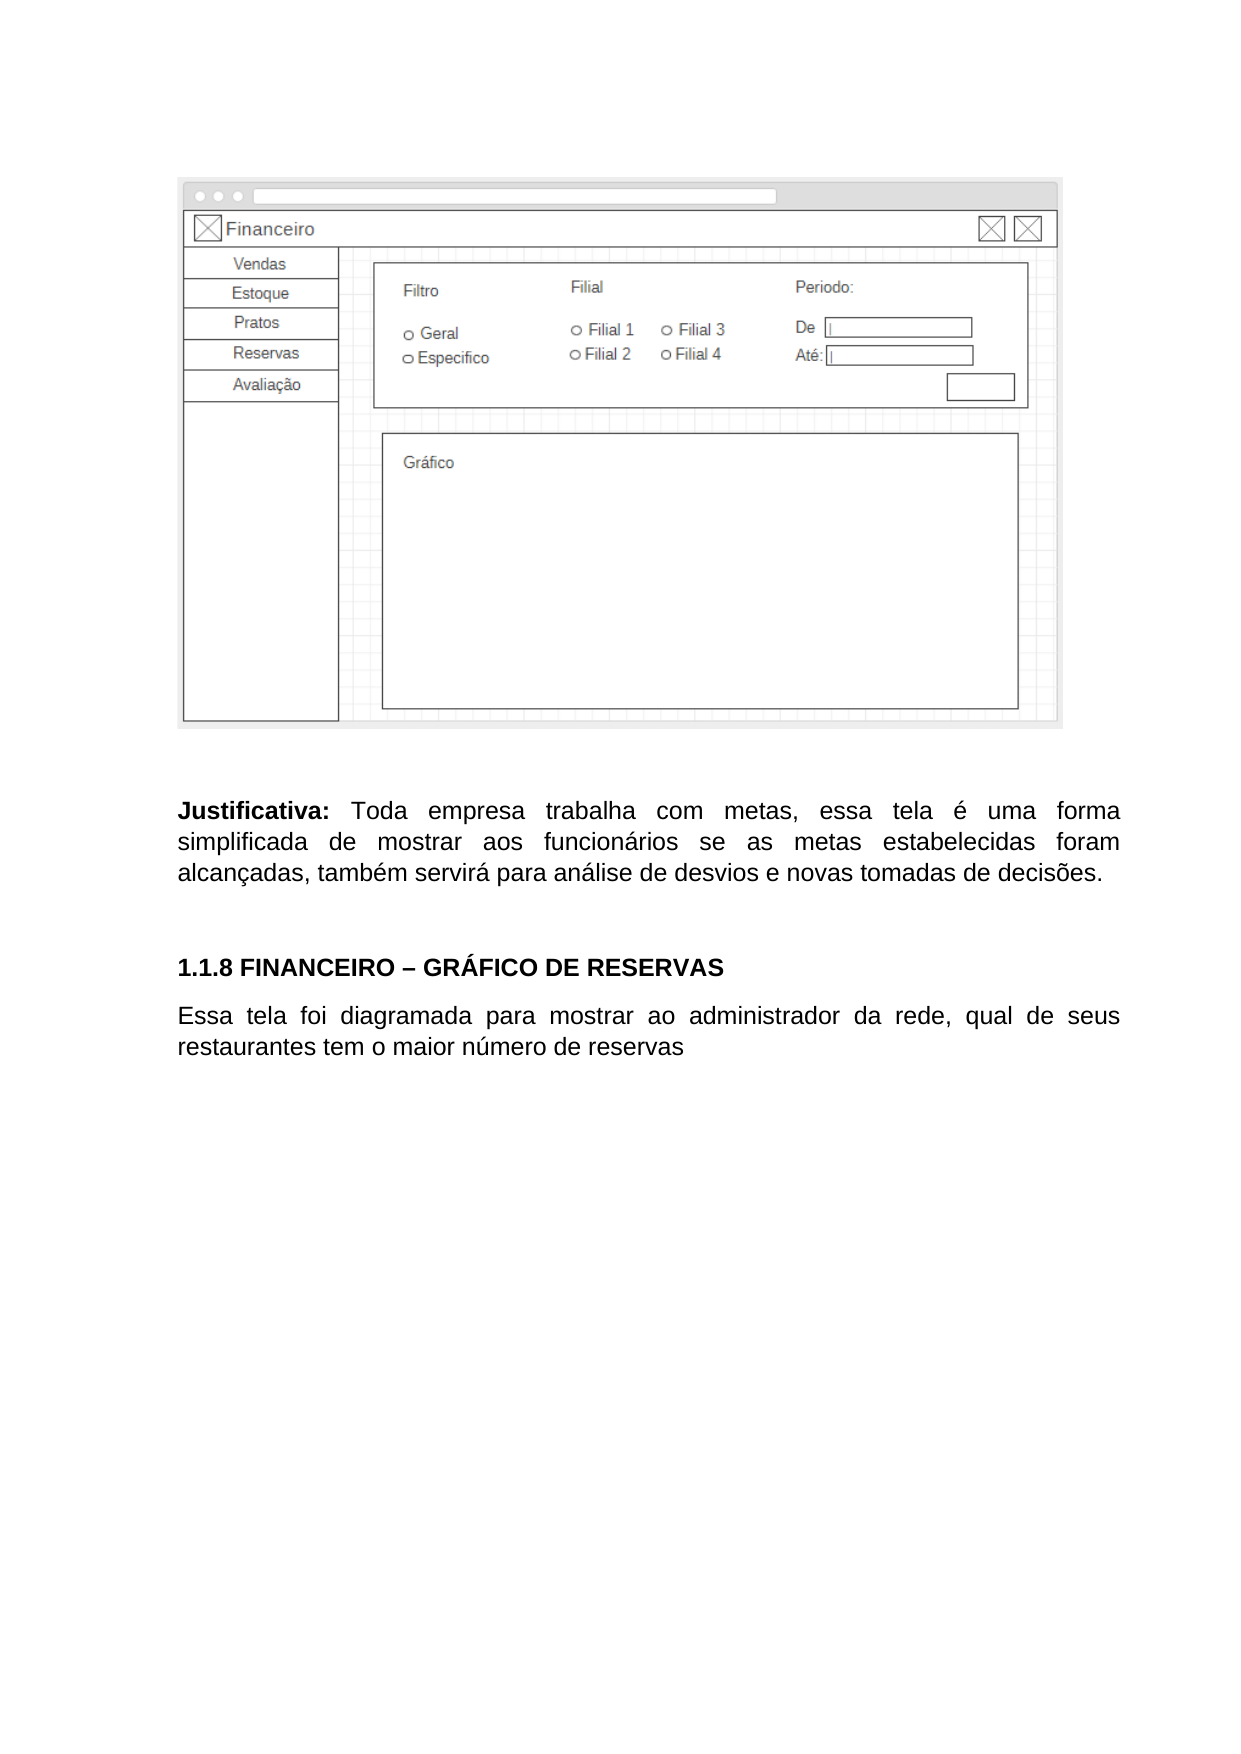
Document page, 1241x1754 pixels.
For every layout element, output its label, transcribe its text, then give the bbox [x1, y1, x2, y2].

text Justificativa: Toda empresa trabalha com metas, essa tela é uma forma simplificada de mostrar aos funcionários se as metas estabelecidas foram alcançadas, também servirá para análise de desvios e novas tomadas de decisões. [177, 796, 1122, 886]
picture [177, 177, 1063, 729]
text Essa tela foi diagramada para mostrar ao administrador da rede, qual de seus restaurantes tem o maior número de reservas [177, 1001, 1122, 1061]
text 1.1.8 FINANCEIRO – GRÁFICO DE RESERVAS [177, 953, 1122, 982]
